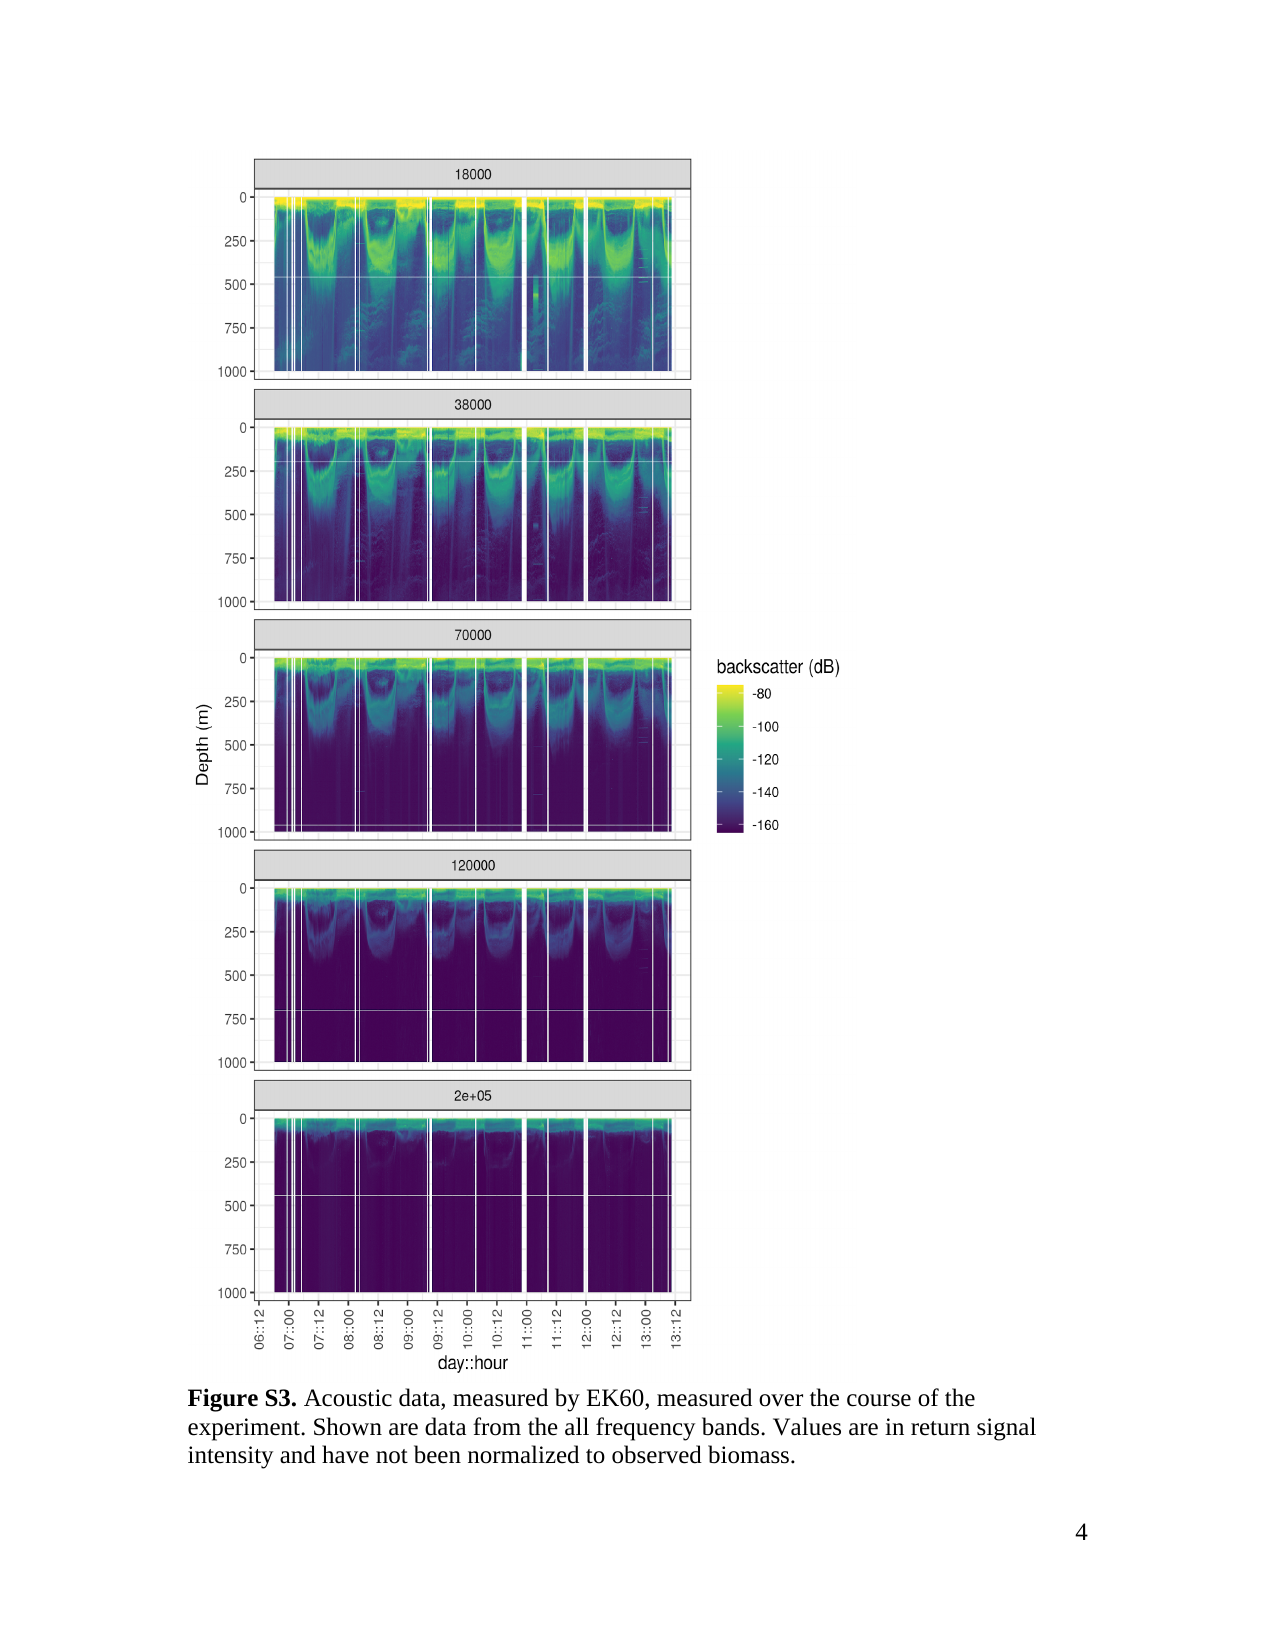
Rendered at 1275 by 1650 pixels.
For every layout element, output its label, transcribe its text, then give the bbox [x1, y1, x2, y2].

picture [187, 150, 857, 1383]
text Figure S3. Acoustic data, measured by EK60, measured over the course of the experiment. Shown are data from the all frequency bands. Values are in return signal intensity and have not been normalized to observed biomass. [187, 1383, 1087, 1469]
